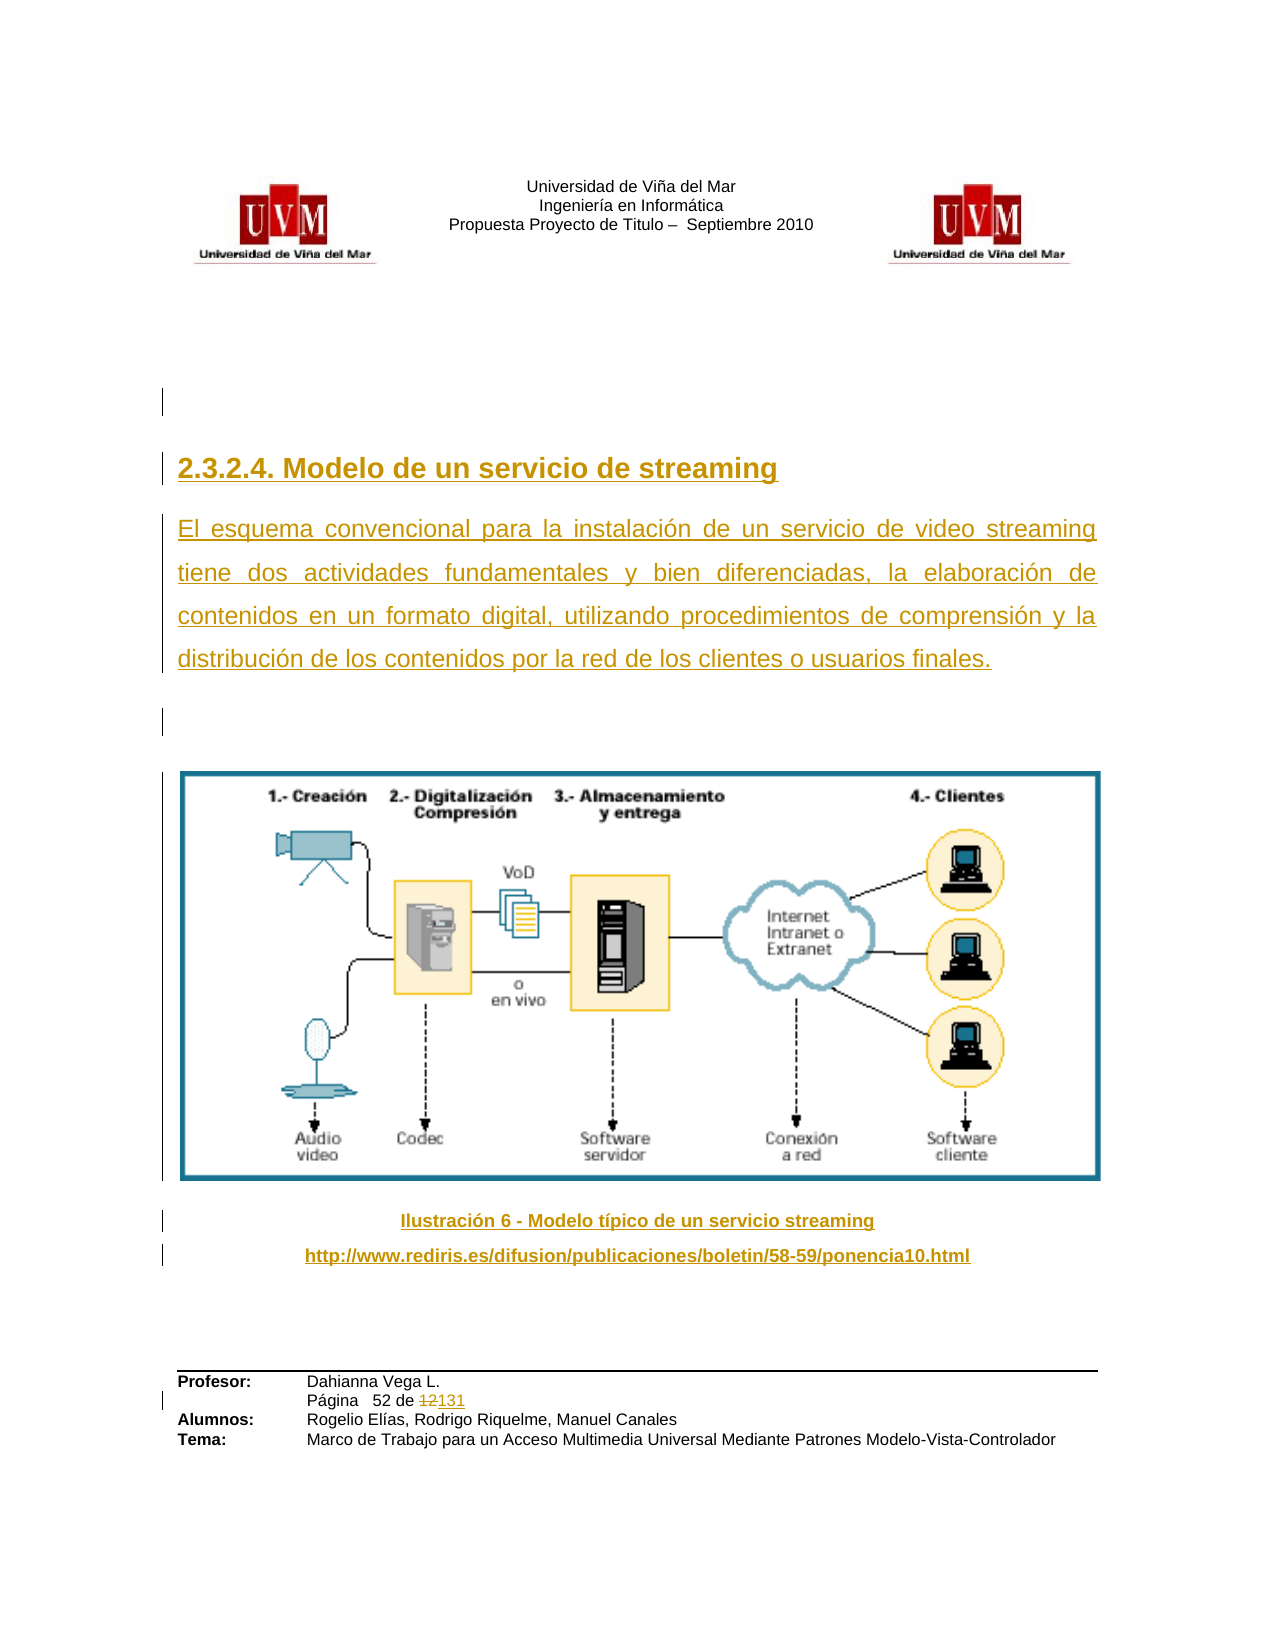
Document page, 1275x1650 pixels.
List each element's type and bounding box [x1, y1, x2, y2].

picture [177, 176, 390, 267]
picture [871, 176, 1084, 267]
picture [180, 771, 1101, 1181]
